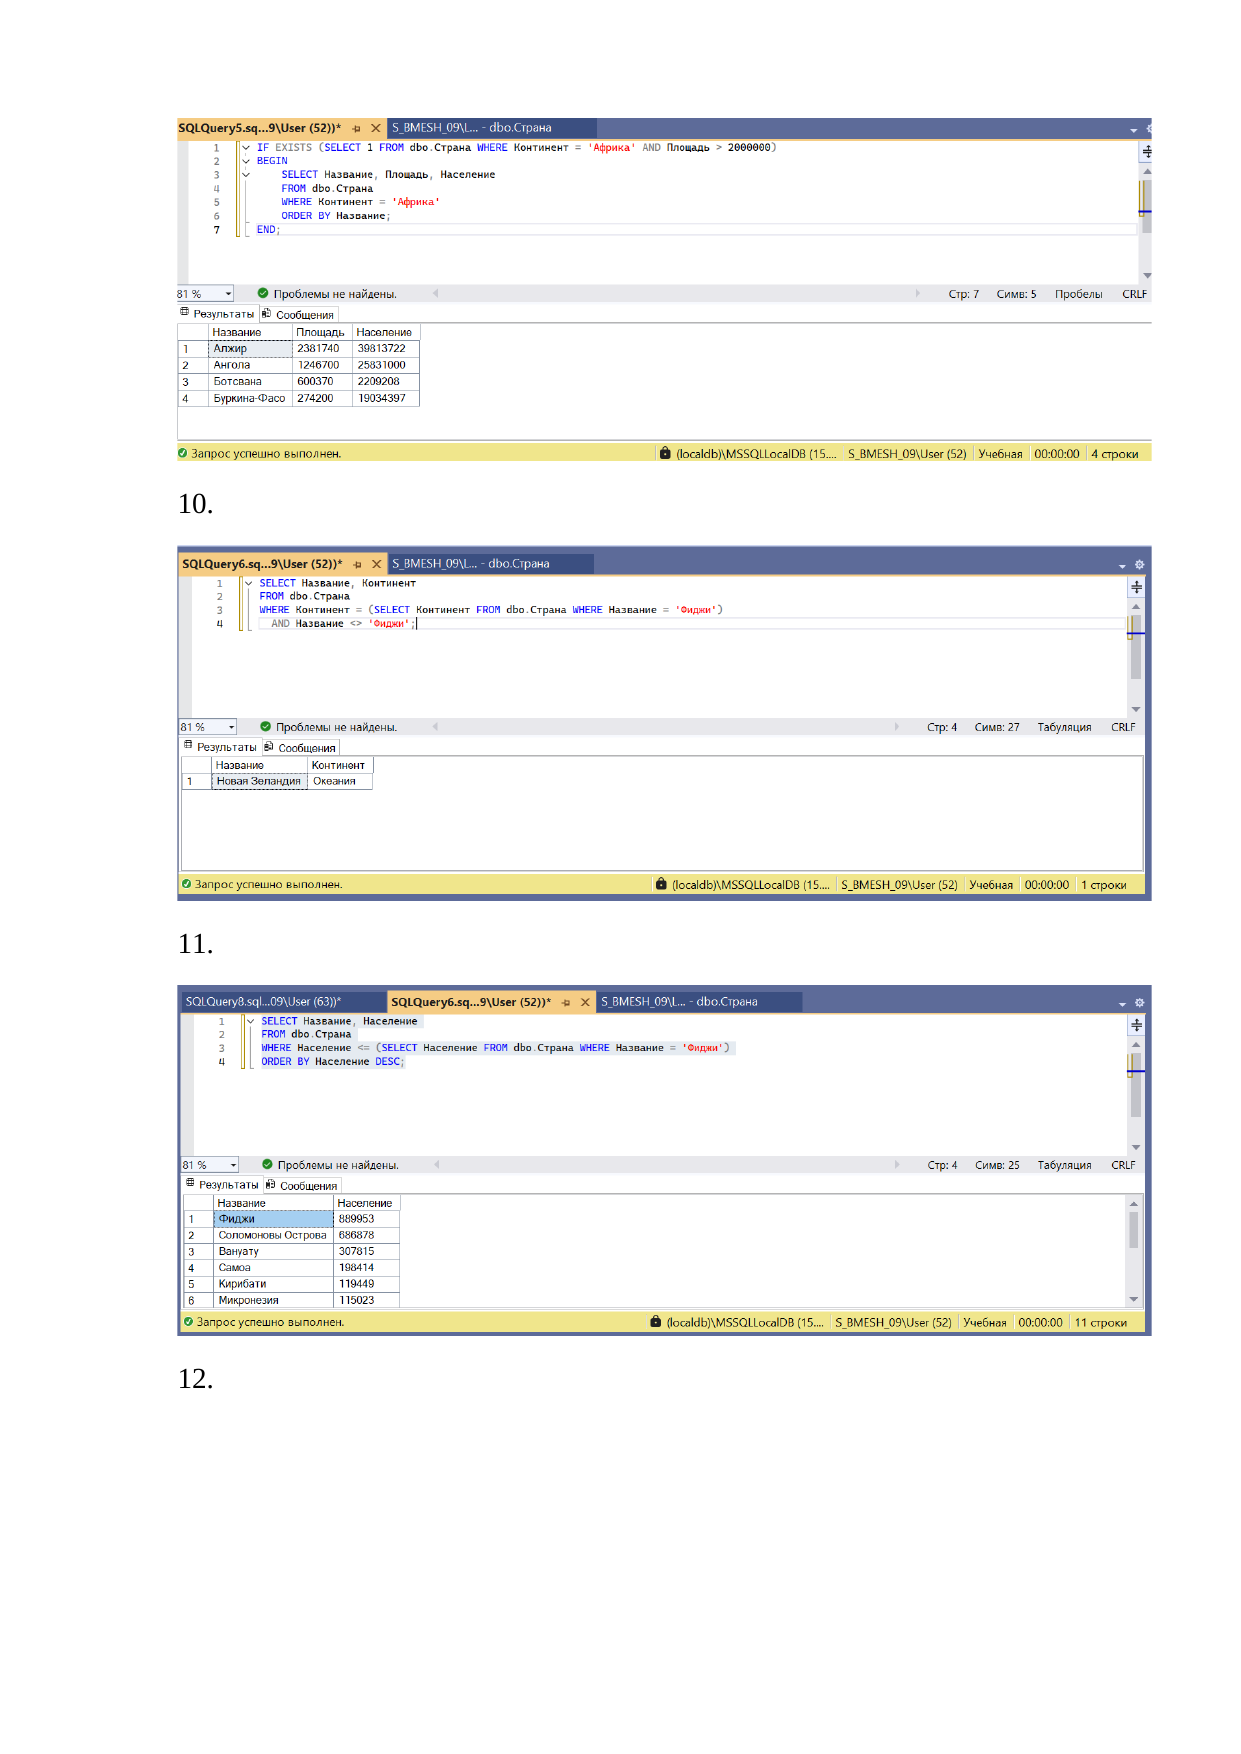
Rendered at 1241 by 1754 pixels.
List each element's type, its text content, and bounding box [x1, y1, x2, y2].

text 11. [177, 926, 1152, 960]
picture [177, 545, 1152, 901]
picture [177, 985, 1152, 1336]
text 10. [177, 486, 1152, 520]
text 12. [177, 1361, 1152, 1395]
picture [177, 118, 1152, 461]
